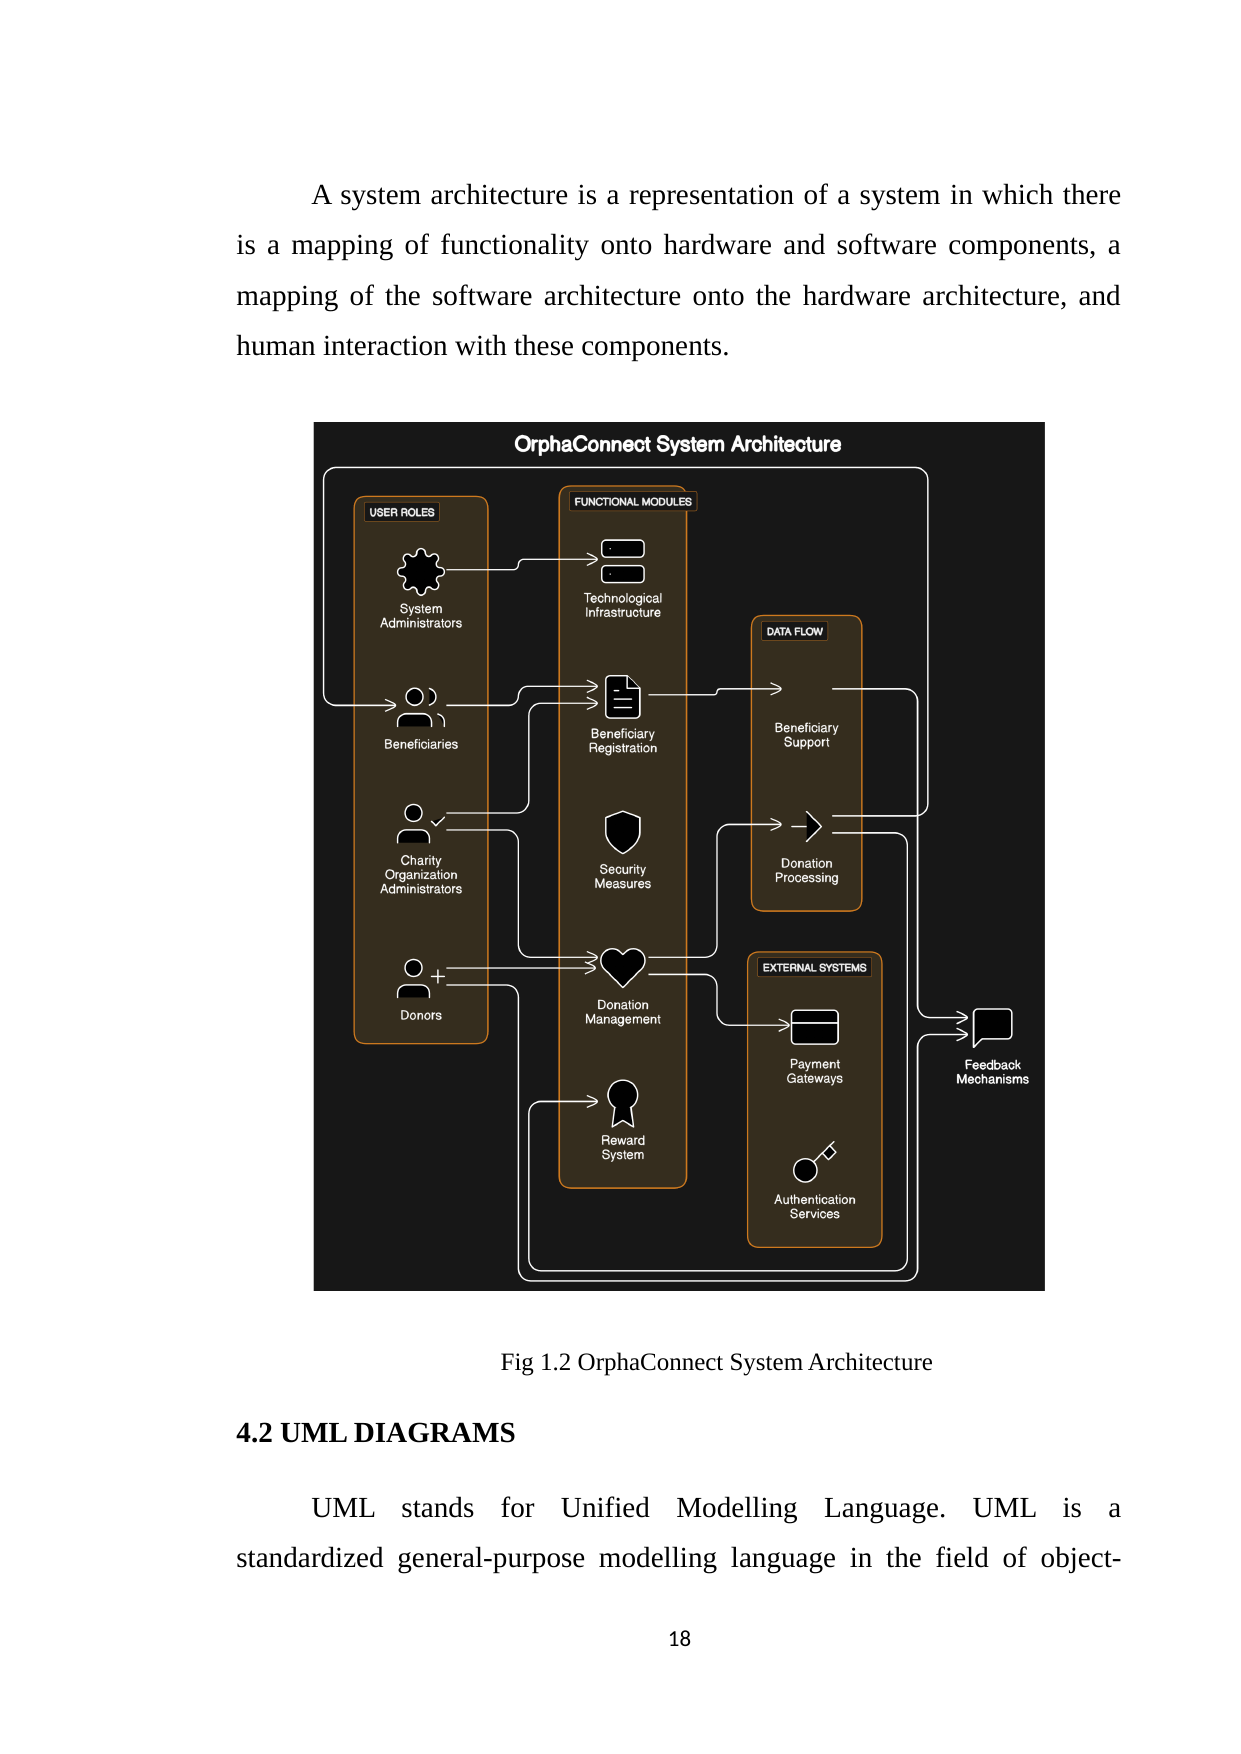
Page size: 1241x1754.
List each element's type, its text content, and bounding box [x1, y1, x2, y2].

text A system architecture is a representation of a system in which there is a mapping of functionality onto hardware and software components, a mapping of the software architecture onto the hardware architecture, and human interaction with these components. [236, 177, 1122, 362]
text 4.2 UML DIAGRAMS [236, 1415, 1122, 1448]
picture [313, 422, 1045, 1291]
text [236, 1490, 1122, 1574]
